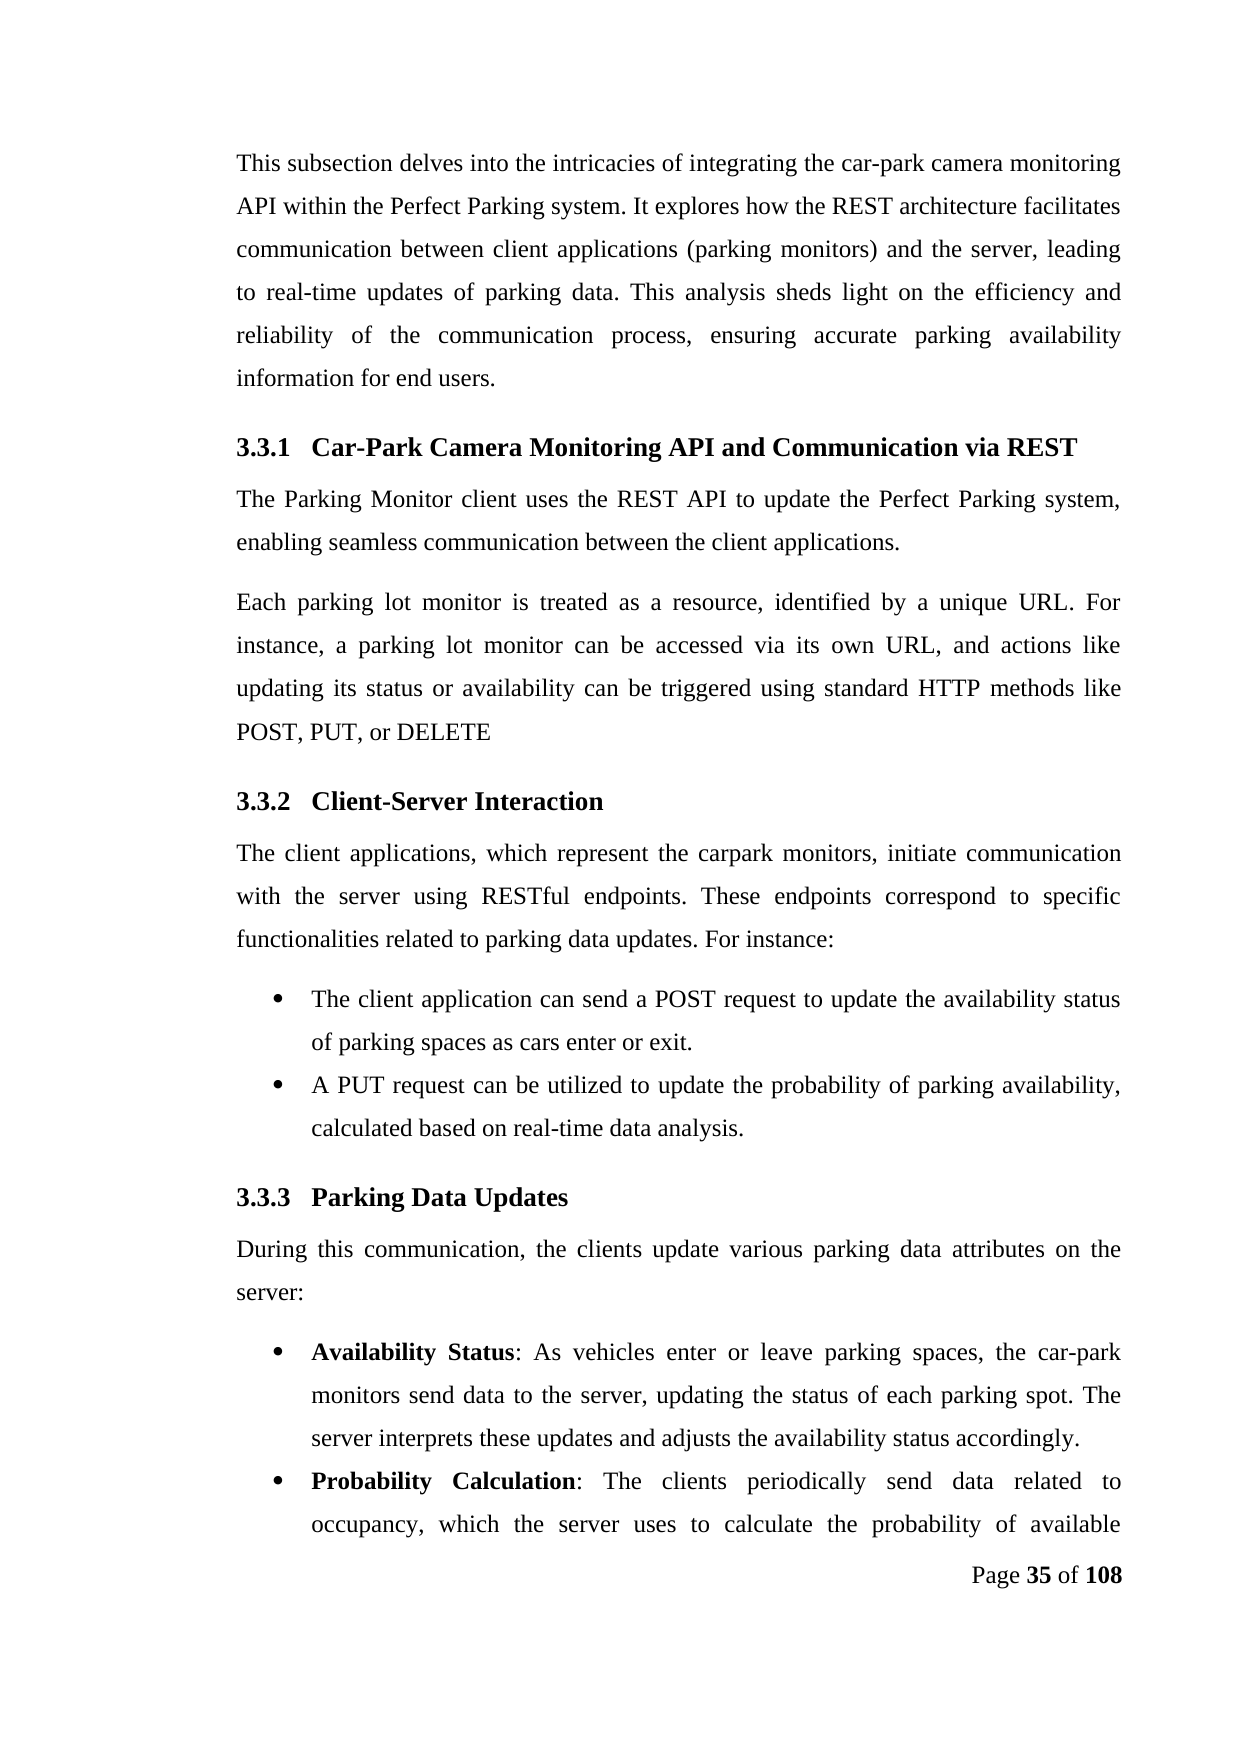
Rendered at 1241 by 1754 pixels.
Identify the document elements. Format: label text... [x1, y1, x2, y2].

list A PUT request can be utilized to update the probability of parking availability, calculated based on real-time data analysis. [274, 1070, 1122, 1142]
text The client applications, which represent the carpark monitors, initiate communication with the server using RESTful endpoints. These endpoints correspond to specific functionalities related to parking data updates. For instance: [236, 838, 1122, 953]
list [274, 1466, 1122, 1538]
list Availability Status: As vehicles enter or leave parking spaces, the car-park monitors send data to the server, updating the status of each parking spot. The server interprets these updates and adjusts the availability status accordingly. [274, 1337, 1122, 1452]
subtitle Parking Data Updates [236, 1181, 1122, 1212]
text The Parking Monitor client uses the REST API to update the Perfect Parking system, enabling seamless communication between the client applications. [236, 484, 1122, 556]
text During this communication, the clients update various parking data attributes on the server: [236, 1234, 1122, 1306]
subtitle Car-Park Camera Monitoring API and Communication via REST [236, 431, 1122, 463]
list The client application can send a POST request to update the availability status of parking spaces as cars enter or exit. [274, 984, 1122, 1056]
text Each parking lot monitor is treated as a resource, identified by a unique URL. For instance, a parking lot monitor can be accessed via its own URL, and actions like updating its status or availability can be triggered using standard HTTP methods like POST, PUT, or DELETE [236, 587, 1122, 745]
text This subsection delves into the intricacies of integrating the car-park camera monitoring API within the Perfect Parking system. It explores how the REST architecture facilitates communication between client applications (parking monitors) and the server, leading to real-time updates of parking data. This analysis sheds light on the efficiency and reliability of the communication process, ensuring accurate parking availability information for end users. [236, 148, 1122, 392]
subtitle Client-Server Interaction [236, 785, 1122, 816]
